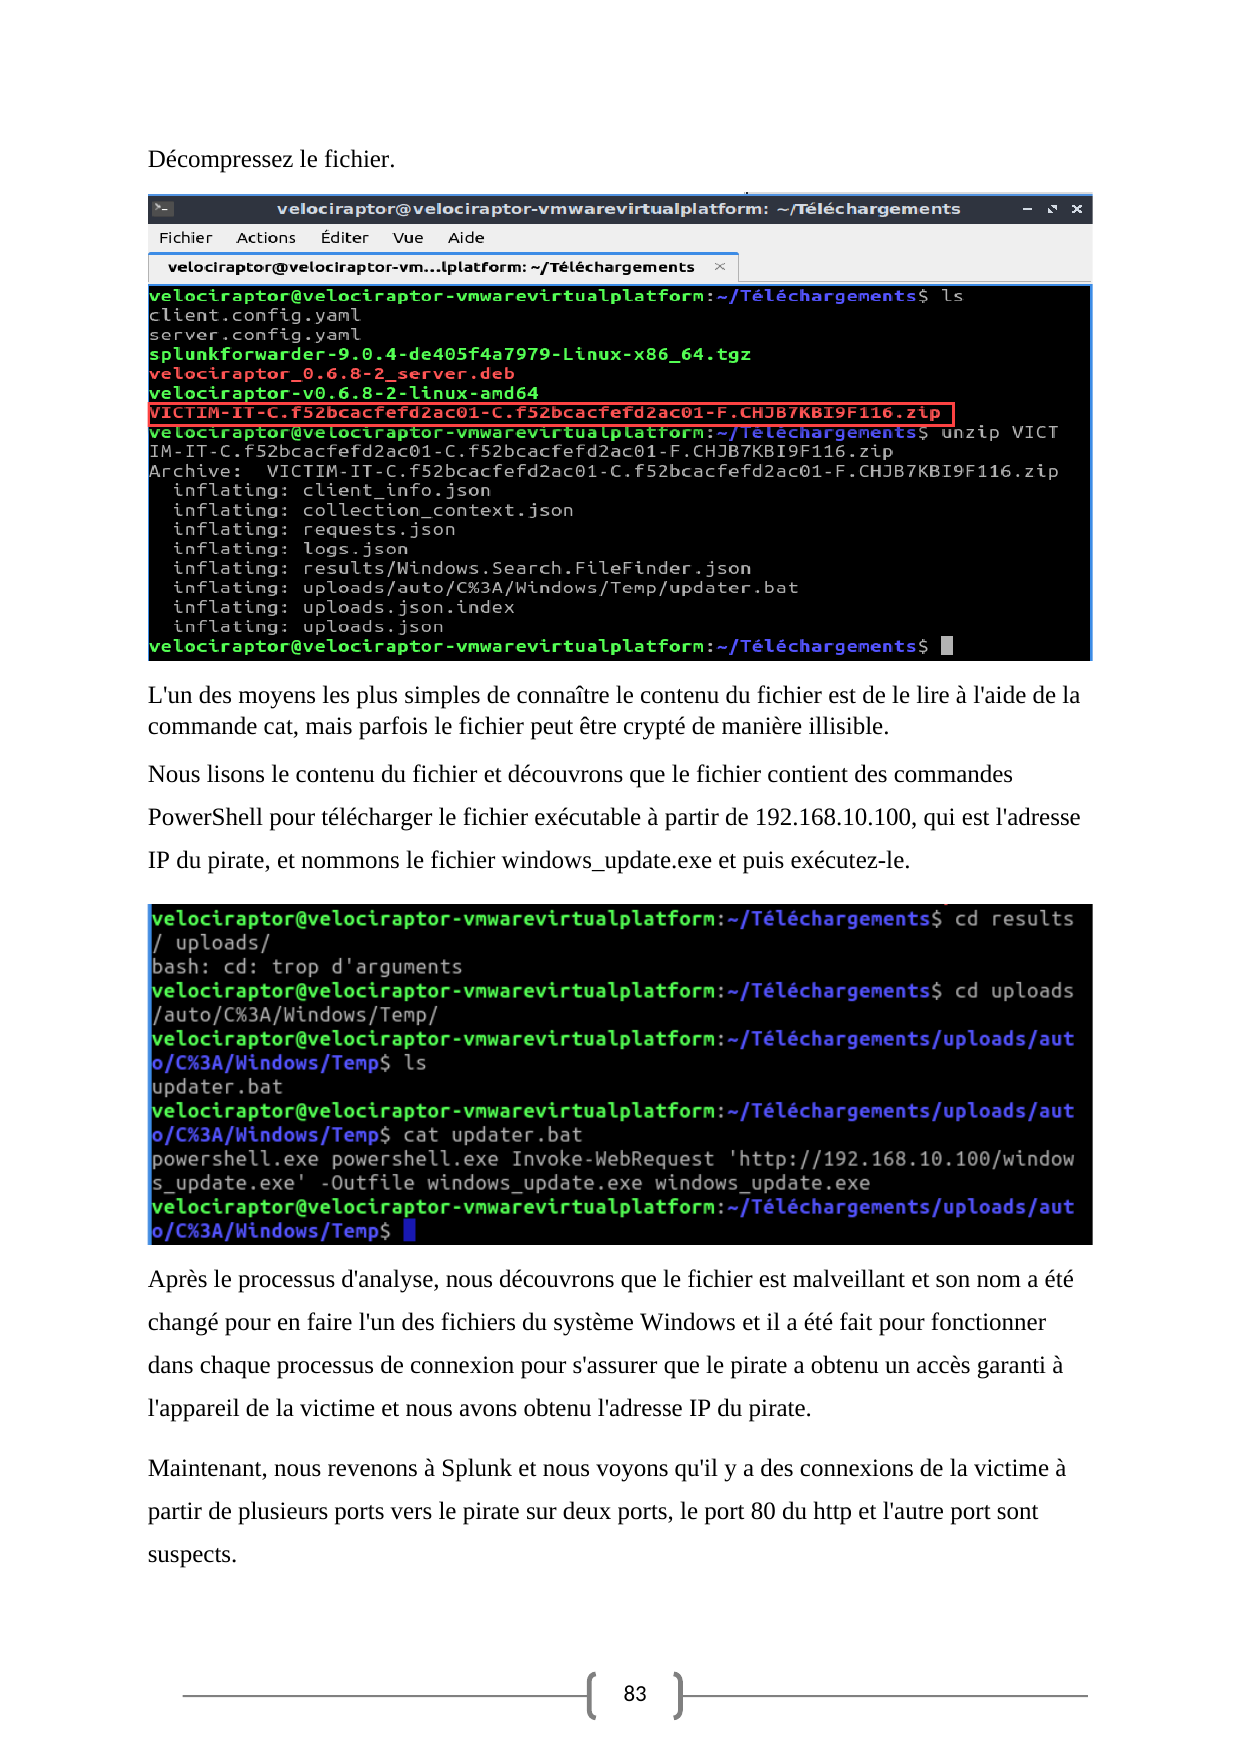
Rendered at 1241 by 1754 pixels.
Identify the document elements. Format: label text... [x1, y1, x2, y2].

text L'un des moyens les plus simples de connaître le contenu du fichier est de le lire à l'aide de la commande cat, mais parfois le fichier peut être crypté de manière illisible. [148, 680, 1093, 740]
text Nous lisons le contenu du fichier et découvrons que le fichier contient des commandes PowerShell pour télécharger le fichier exécutable à partir de 192.168.10.100, qui est l'adresse IP du pirate, et nommons le fichier windows_update.exe et puis exécutez-le. [148, 759, 1093, 874]
text Après le processus d'analyse, nous découvrons que le fichier est malveillant et son nom a été changé pour en faire l'un des fichiers du système Windows et il a été fait pour fonctionner dans chaque processus de connexion pour s'assurer que le pirate a obtenu un accès garanti à l'appareil de la victime et nous avons obtenu l'adresse IP du pirate. [148, 1264, 1093, 1422]
picture [147, 192, 1093, 661]
text Maintenant, nous revenons à Splunk et nous voyons qu'il y a des connexions de la victime à partir de plusieurs ports vers le pirate sur deux ports, le port 80 du http et l'autre port sont suspects. [148, 1453, 1093, 1568]
picture [147, 904, 1093, 1245]
text Décompressez le fichier. [148, 144, 1093, 173]
